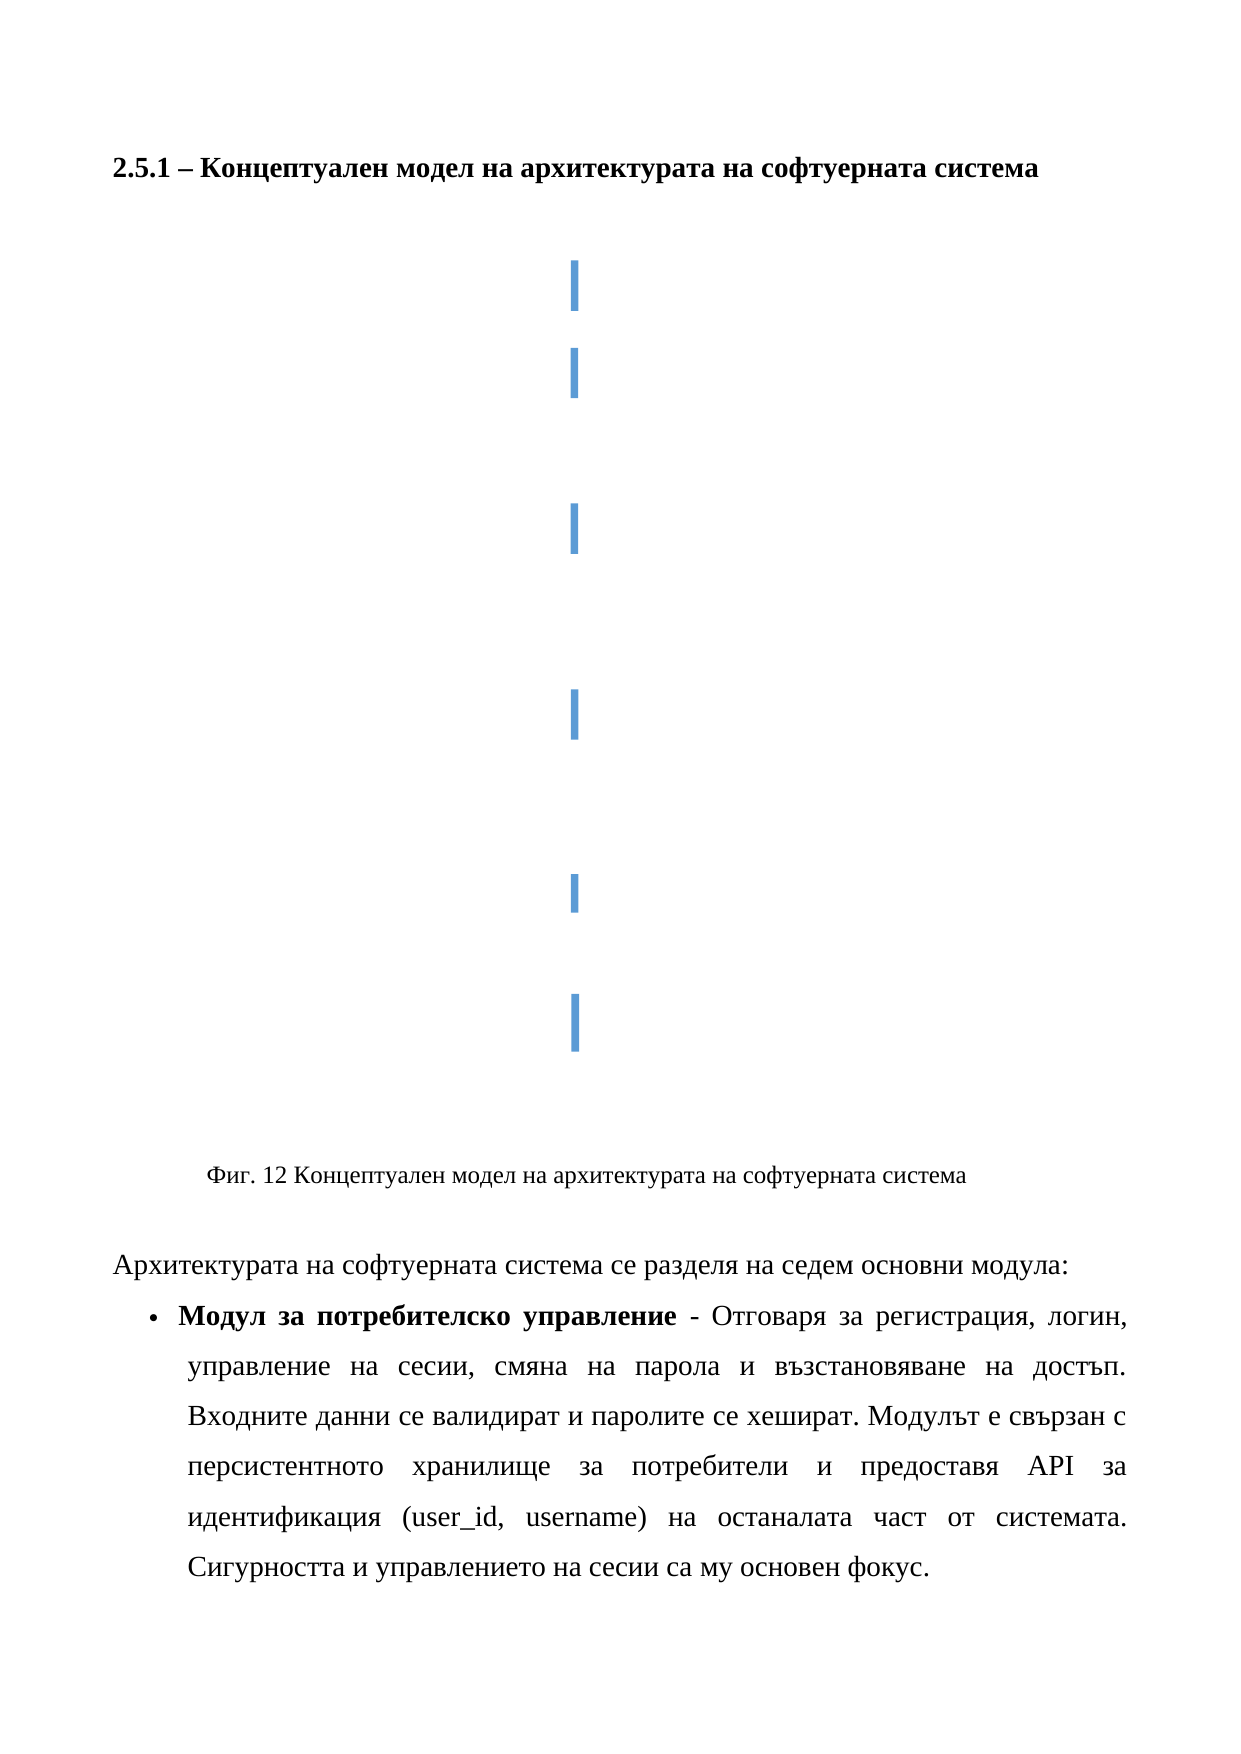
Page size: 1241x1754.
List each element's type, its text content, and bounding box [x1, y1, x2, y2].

text Архитектурата на софтуерната система се разделя на седем основни модула: [112, 225, 1128, 1281]
list Модул за потребителско управление - Отговаря за регистрация, логин, управление на сесии, смяна на парола и възстановяване на достъп. Входните данни се валидират и паролите се хешират. Модулът е свързан с персистентното хранилище за потребители и предоставя API за идентификация (user_id, username) на останалата част от системата. Сигурността и управлението на сесии са му основен фокус. [150, 1298, 1128, 1583]
text 2.5.1 – Концептуален модел на архитектурата на софтуерната система [112, 150, 1128, 183]
